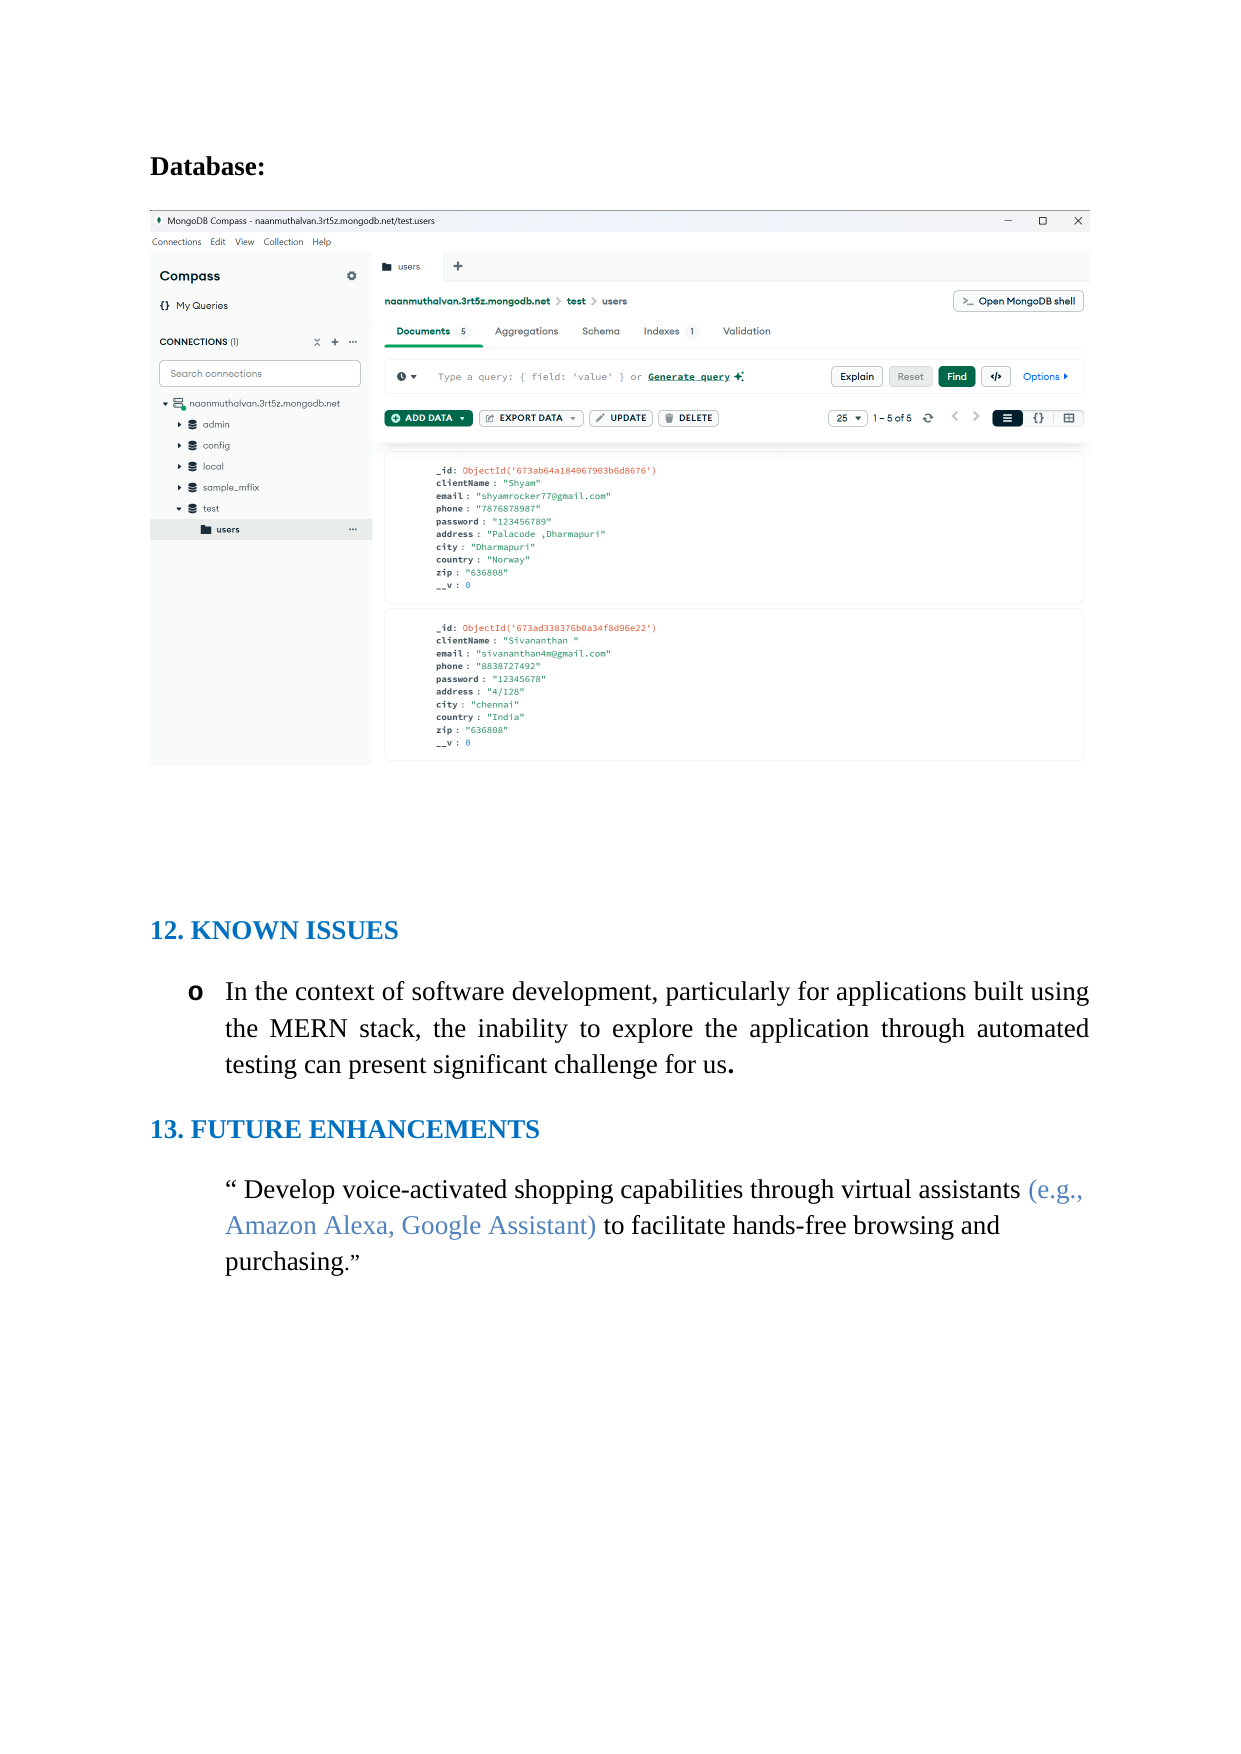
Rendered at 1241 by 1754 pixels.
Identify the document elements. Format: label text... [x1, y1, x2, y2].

list In the context of software development, particularly for applications built using the MERN stack, the inability to explore the application through automated testing can present significant challenge for us. [187, 974, 1090, 1079]
picture [150, 210, 1091, 765]
list “ Develop voice-activated shopping capabilities through virtual assistants (e.g., Amazon Alexa, Google Assistant) to facilitate hands-free browsing and purchasing.” [225, 1173, 1090, 1276]
text 13. FUTURE ENHANCEMENTS [150, 1113, 1090, 1144]
text Database: [150, 150, 1090, 181]
text 12. KNOWN ISSUES [150, 914, 1090, 945]
